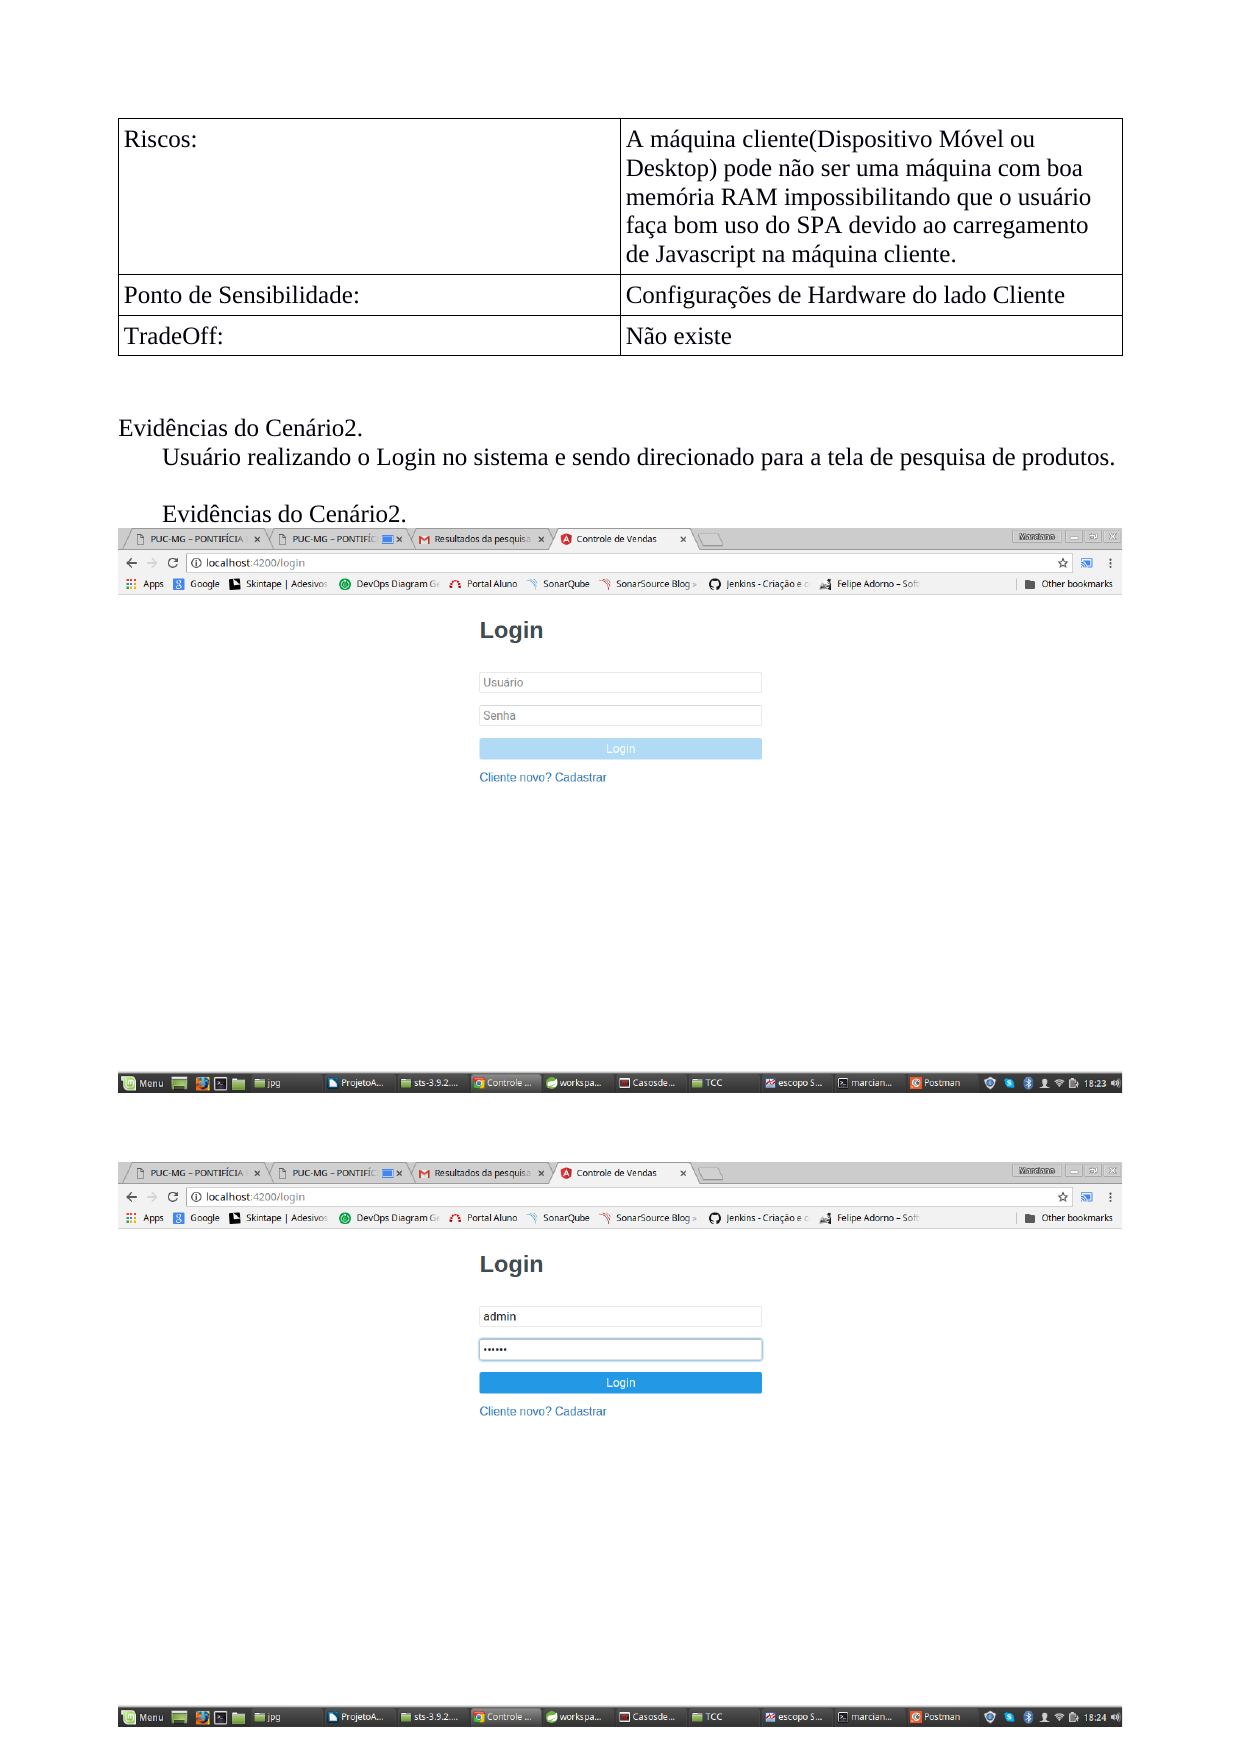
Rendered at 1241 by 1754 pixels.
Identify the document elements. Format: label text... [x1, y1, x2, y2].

picture [118, 1162, 1123, 1727]
table_cell Ponto de Sensibilidade: [119, 275, 620, 314]
table_header Riscos: [119, 119, 620, 274]
table_header A máquina cliente(Dispositivo Móvel ou Desktop) pode não ser uma máquina com boa memória RAM impossibilitando que o usuário faça bom uso do SPA devido ao carregamento de Javascript na máquina cliente. [621, 119, 1122, 274]
text Usuário realizando o Login no sistema e sendo direcionado para a tela de pesquisa de produtos. [118, 442, 1122, 471]
text Evidências do Cenário2. [118, 499, 1122, 528]
table_cell Não existe [621, 316, 1122, 355]
picture [118, 528, 1123, 1093]
table_cell TradeOff: [119, 316, 620, 355]
text Evidências do Cenário2. [118, 413, 1122, 442]
table_cell Configurações de Hardware do lado Cliente [621, 275, 1122, 314]
